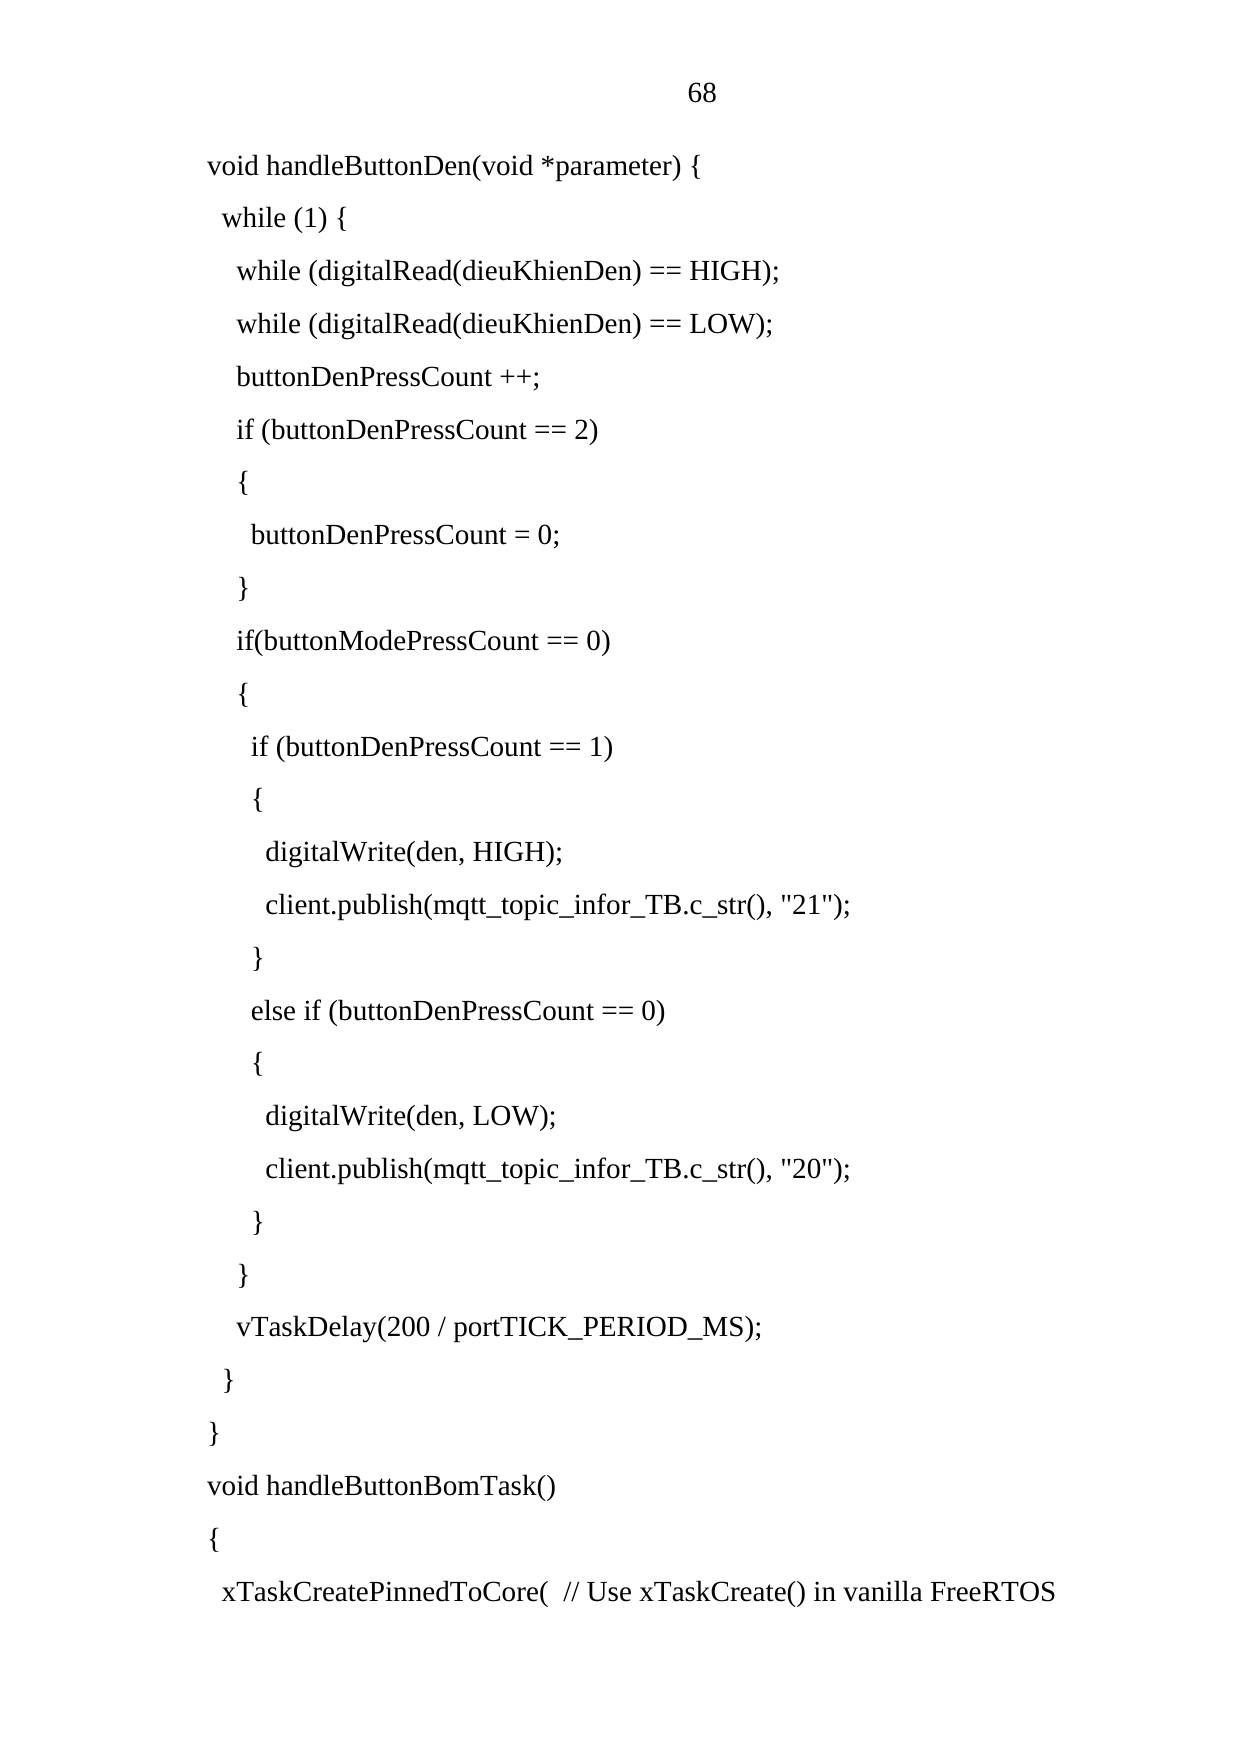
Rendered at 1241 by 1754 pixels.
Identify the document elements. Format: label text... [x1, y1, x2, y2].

text digitalWrite(den, HIGH); [207, 834, 1122, 868]
text if(buttonModePressCount == 0) [207, 623, 1122, 657]
text while (digitalRead(dieuKhienDen) == LOW); [207, 306, 1122, 340]
text digitalWrite(den, LOW); [207, 1098, 1122, 1132]
text } [207, 1362, 1122, 1396]
text { [207, 676, 1122, 709]
text vTaskDelay(200 / portTICK_PERIOD_MS); [207, 1309, 1122, 1343]
text void handleButtonDen(void *parameter) { [207, 148, 1122, 181]
text client.publish(mqtt_topic_infor_TB.c_str(), "21"); [207, 887, 1122, 921]
text buttonDenPressCount ++; [207, 359, 1122, 392]
text while (digitalRead(dieuKhienDen) == HIGH); [207, 253, 1122, 287]
text if (buttonDenPressCount == 2) [207, 412, 1122, 445]
text } [207, 940, 1122, 973]
text xTaskCreatePinnedToCore( // Use xTaskCreate() in vanilla FreeRTOS [207, 1574, 1122, 1607]
text { [207, 1046, 1122, 1079]
text void handleButtonBomTask() [207, 1468, 1122, 1502]
text { [207, 1521, 1122, 1554]
text if (buttonDenPressCount == 1) [207, 729, 1122, 762]
text } [207, 570, 1122, 604]
text } [207, 1415, 1122, 1449]
text else if (buttonDenPressCount == 0) [207, 993, 1122, 1026]
text } [207, 1257, 1122, 1290]
text buttonDenPressCount = 0; [207, 517, 1122, 551]
text { [207, 781, 1122, 815]
text { [207, 464, 1122, 498]
text while (1) { [207, 201, 1122, 234]
text client.publish(mqtt_topic_infor_TB.c_str(), "20"); [207, 1151, 1122, 1185]
text } [207, 1204, 1122, 1237]
